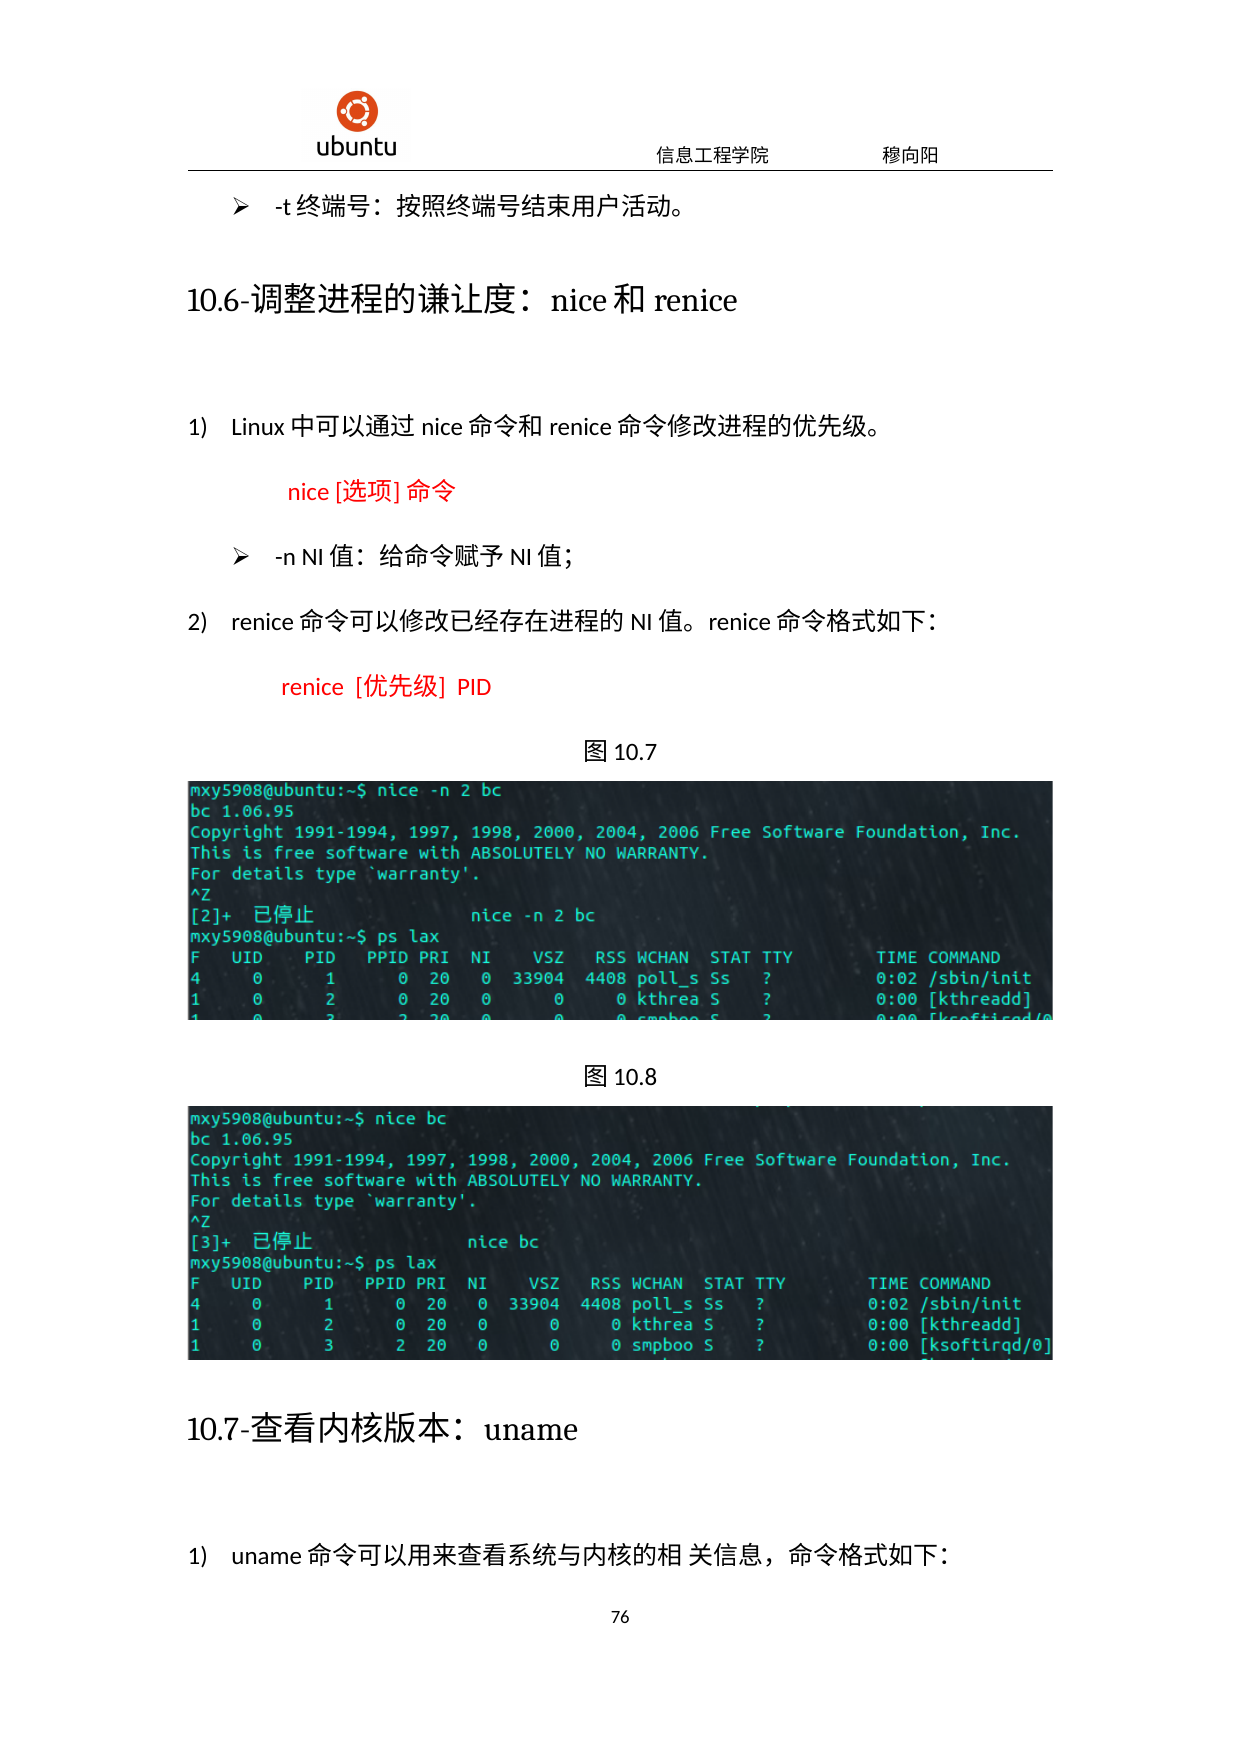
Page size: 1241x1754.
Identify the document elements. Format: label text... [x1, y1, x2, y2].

list Linux 中可以通过 nice 命令和 renice 命令修改进程的优先级。 [187, 392, 1053, 457]
picture [187, 1106, 1053, 1360]
subtitle 10.6-调整进程的谦让度：nice和renice [187, 264, 1053, 329]
subtitle 10.7-查看内核版本：uname [187, 1394, 1053, 1459]
text 图10.7 [187, 717, 1053, 781]
list uname 命令可以用来查看系统与内核的相 关信息，命令格式如下： [187, 1521, 1053, 1586]
list -n NI值：给命令赋予 NI 值； [231, 522, 1053, 587]
list -t 终端号：按照终端号结束用户活动。 [231, 172, 1053, 237]
text nice [选项] 命令 [187, 457, 1053, 522]
text 图10.8 [187, 1042, 1053, 1106]
picture [301, 88, 412, 162]
list renice [优先级] PID [231, 652, 1053, 717]
picture [187, 781, 1053, 1020]
list renice 命令可以修改已经存在进程的 NI 值。renice 命令格式如下： [187, 587, 1053, 652]
